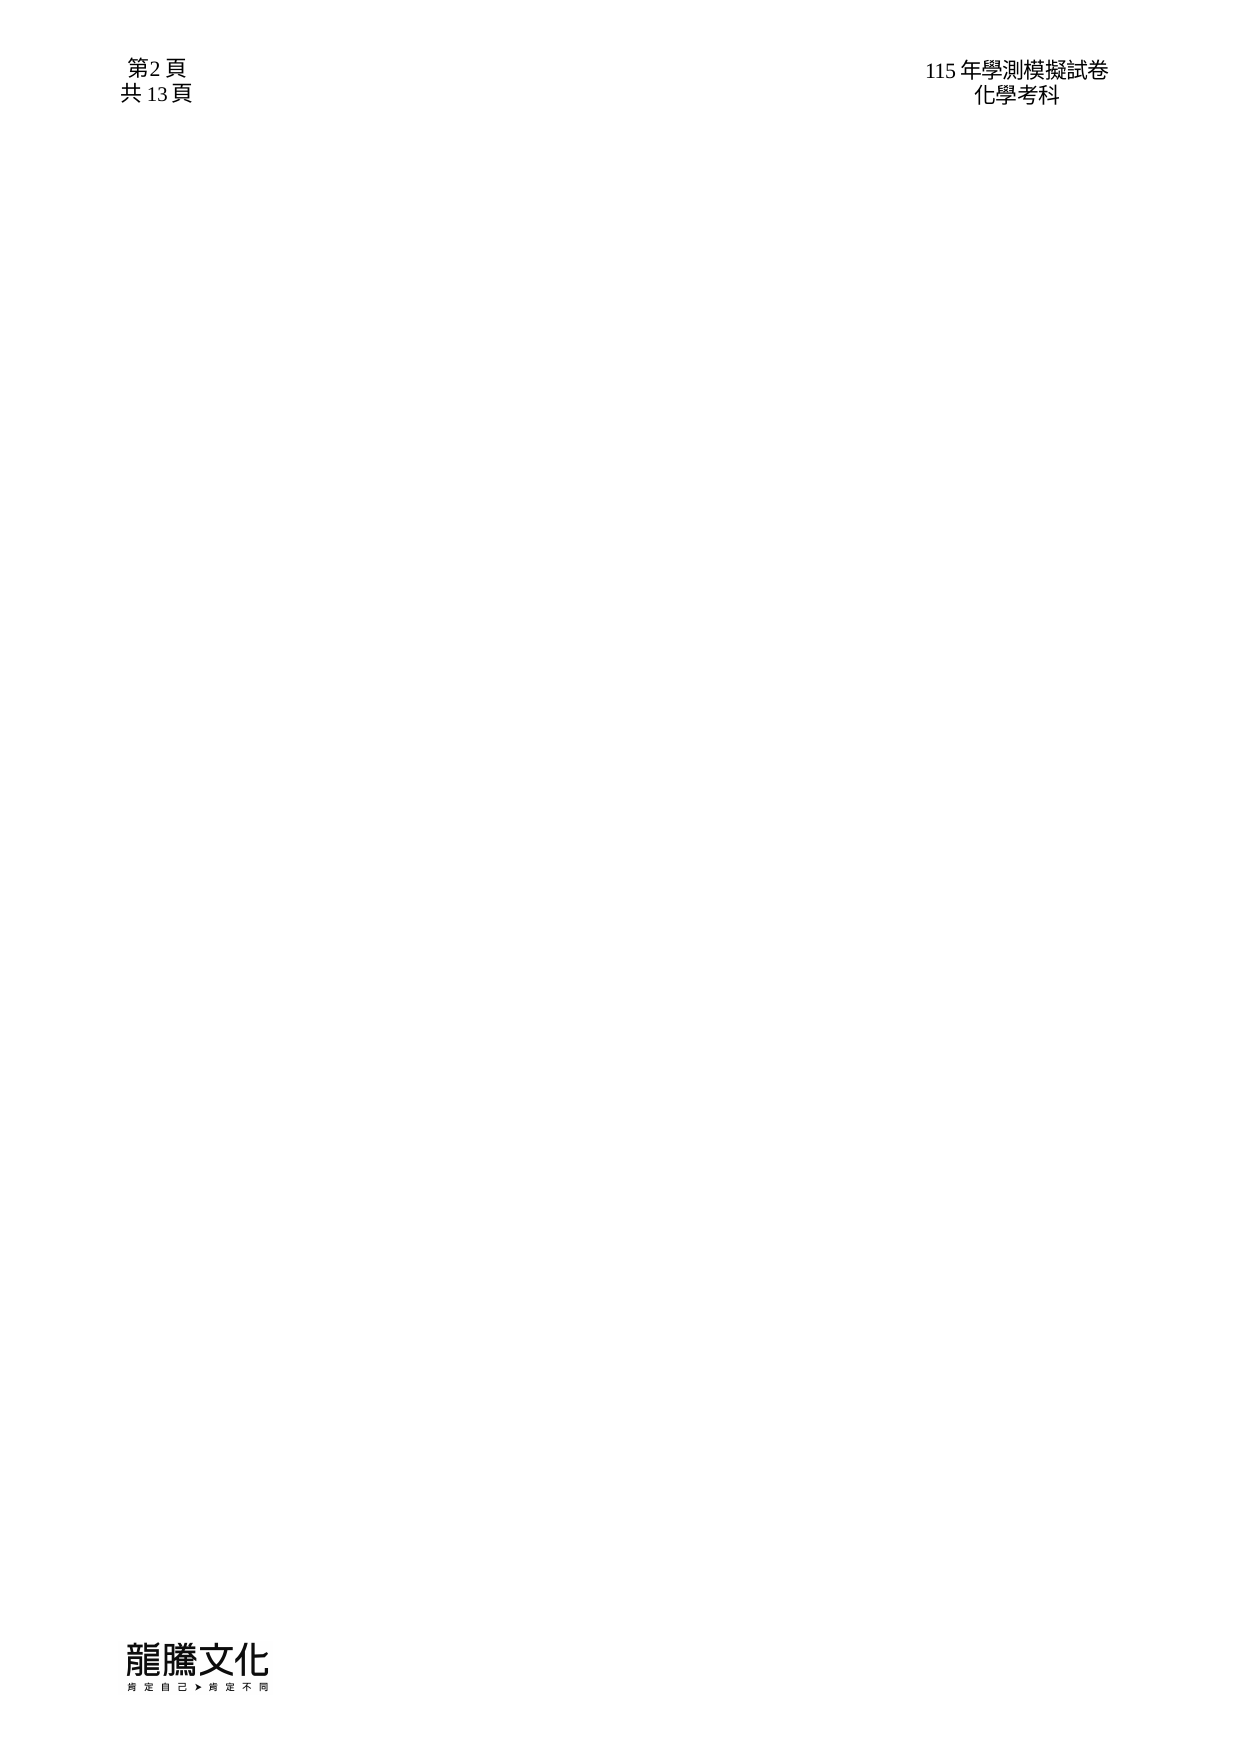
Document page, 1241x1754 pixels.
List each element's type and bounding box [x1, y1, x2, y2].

picture [118, 1641, 273, 1695]
